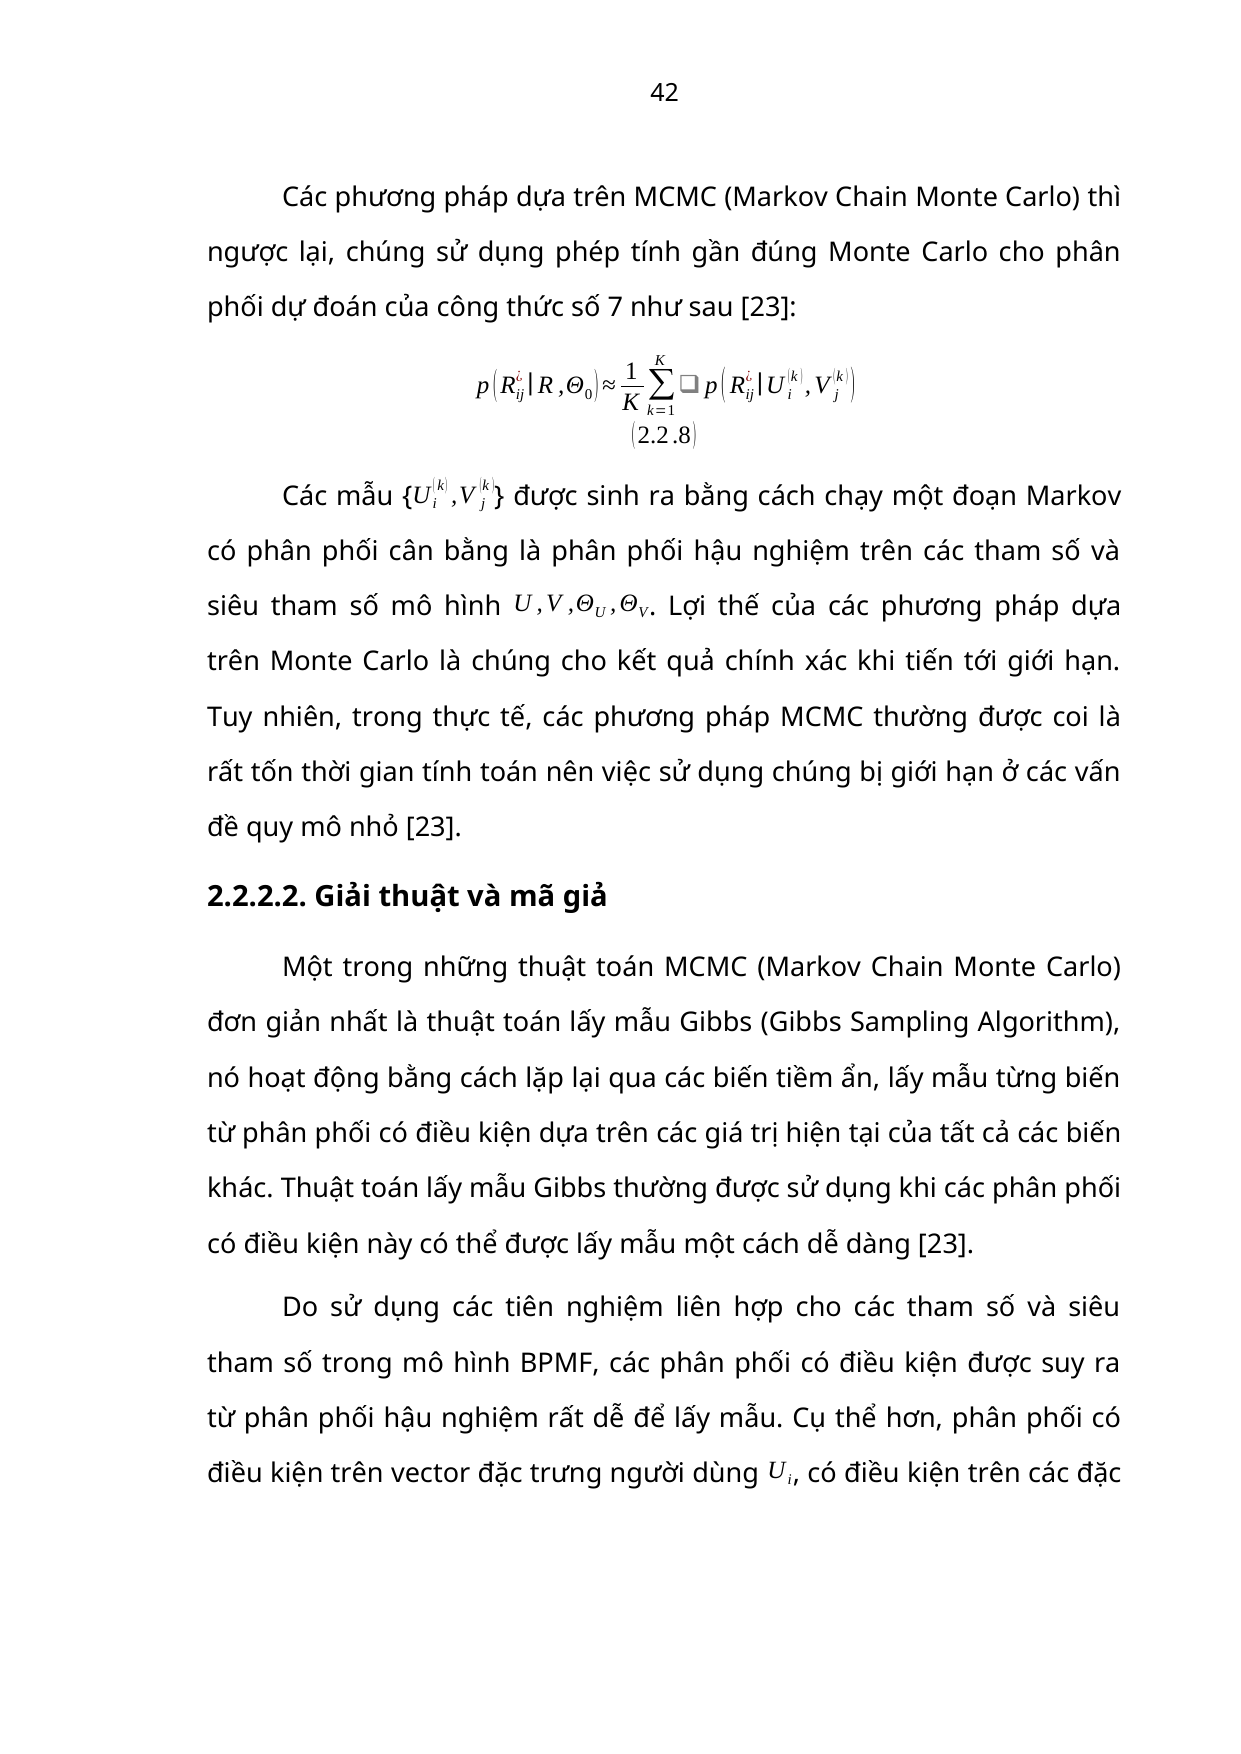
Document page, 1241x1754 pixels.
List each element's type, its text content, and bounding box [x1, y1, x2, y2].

subtitle 2.2.2.2. Giải thuật và mã giả [207, 876, 1122, 915]
text Các mẫu {} được sinh ra bằng cách chạy một đoạn Markov có phân phối cân bằng là phân phối hậu nghiệm trên các tham số và siêu tham số mô hình . Lợi thế của các phương pháp dựa trên Monte Carlo là chúng cho kết quả chính xác khi tiến tới giới hạn. Tuy nhiên, trong thực tế, các phương pháp MCMC thường được coi là rất tốn thời gian tính toán nên việc sử dụng chúng bị giới hạn ở các vấn đề quy mô nhỏ [23]. [207, 476, 1122, 845]
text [207, 1288, 1122, 1491]
text Một trong những thuật toán MCMC (Markov Chain Monte Carlo) đơn giản nhất là thuật toán lấy mẫu Gibbs (Gibbs Sampling Algorithm), nó hoạt động bằng cách lặp lại qua các biến tiềm ẩn, lấy mẫu từng biến từ phân phối có điều kiện dựa trên các giá trị hiện tại của tất cả các biến khác. Thuật toán lấy mẫu Gibbs thường được sử dụng khi các phân phối có điều kiện này có thể được lấy mẫu một cách dễ dàng [23]. [207, 948, 1122, 1261]
text Các phương pháp dựa trên MCMC (Markov Chain Monte Carlo) thì ngược lại, chúng sử dụng phép tính gần đúng Monte Carlo cho phân phối dự đoán của công thức số 7 như sau [23]: [207, 177, 1122, 325]
